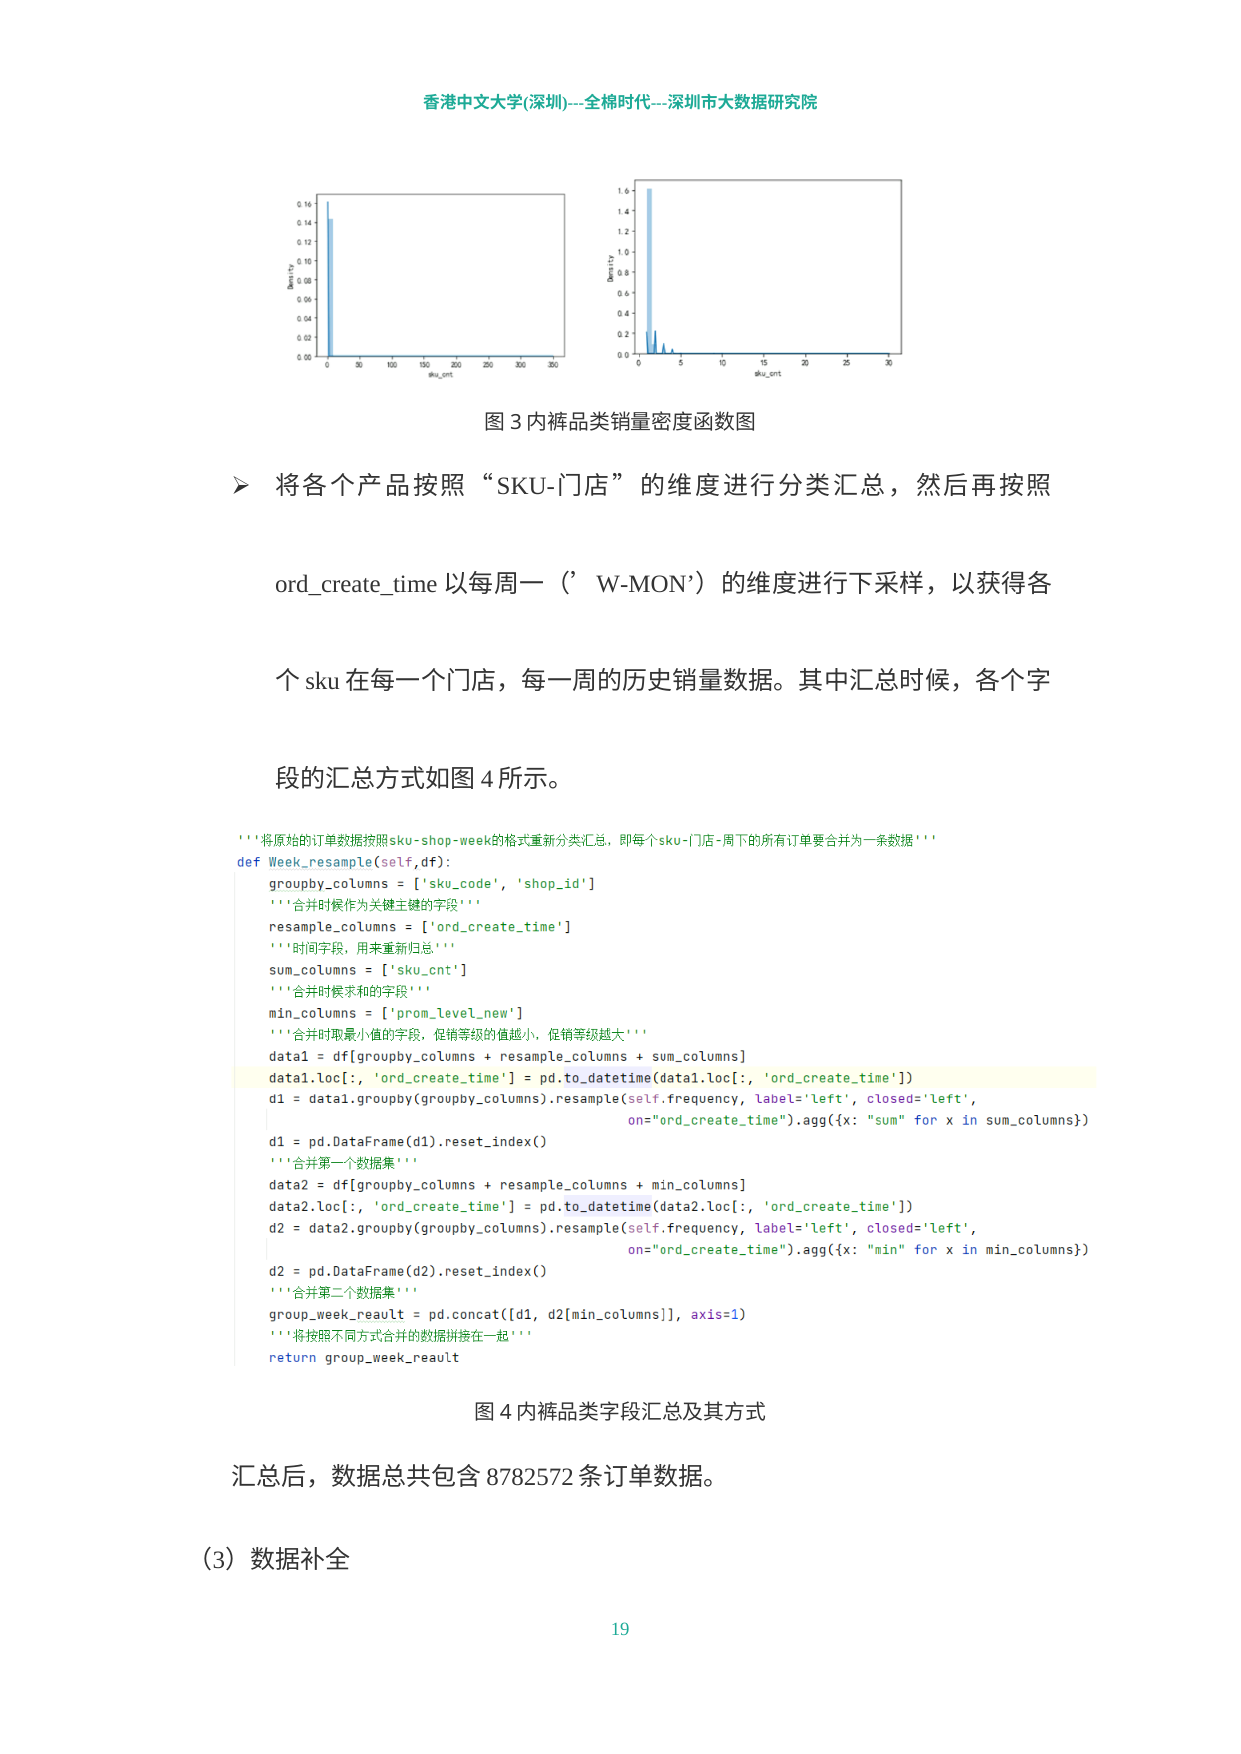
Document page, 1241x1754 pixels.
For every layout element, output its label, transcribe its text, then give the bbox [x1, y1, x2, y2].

text 图 3 内裤品类销量密度函数图 [187, 404, 1053, 436]
list 将各个产品按照“SKU-门店”的维度进行分类汇总，然后再按照ord_create_time以每周一（’W-MON’）的维度进行下采样，以获得各个sku在每一个门店，每一周的历史销量数据。其中汇总时候，各个字段的汇总方式如图 4所示。 [231, 451, 1053, 809]
text （3）数据补全 [187, 1525, 1053, 1590]
text 图 4 内裤品类字段汇总及其方式 [187, 1394, 1053, 1426]
picture [231, 827, 1097, 1366]
picture [595, 165, 927, 387]
text 汇总后，数据总共包含8782572条订单数据。 [187, 1442, 1053, 1507]
picture [275, 186, 590, 387]
